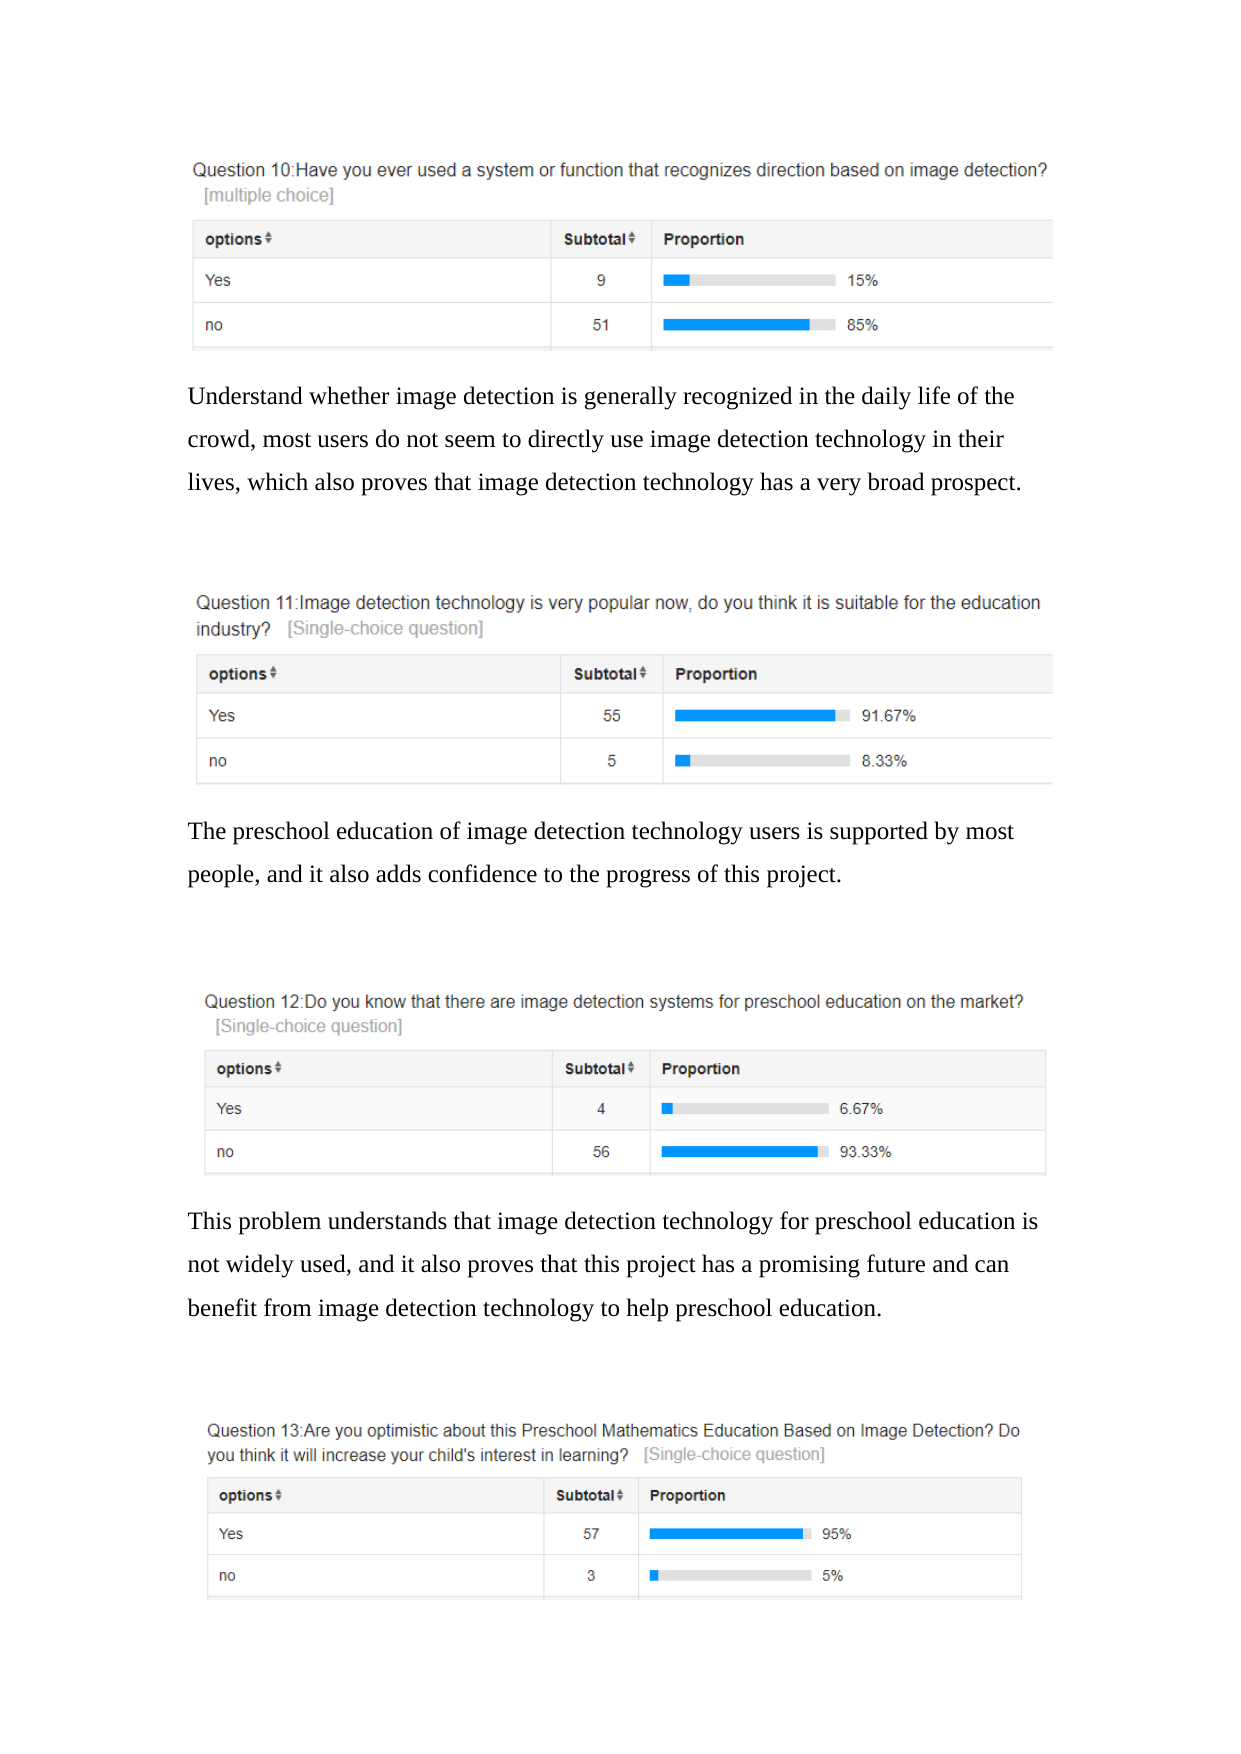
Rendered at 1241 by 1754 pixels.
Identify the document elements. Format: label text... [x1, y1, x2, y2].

text The preschool education of image detection technology users is supported by most people, and it also adds confidence to the progress of this project. [187, 816, 1053, 888]
picture [187, 587, 1053, 785]
text This problem understands that image detection technology for preschool education is not widely used, and it also proves that this project has a promising future and can benefit from image detection technology to help preschool education. [187, 1206, 1053, 1321]
text Understand whether image detection is generally recognized in the daily life of the crowd, most users do not seem to directly use image detection technology in their lives, which also proves that image detection technology has a very broad prospect. [187, 381, 1053, 496]
picture [187, 150, 1053, 351]
picture [187, 978, 1053, 1176]
picture [187, 1412, 1053, 1600]
